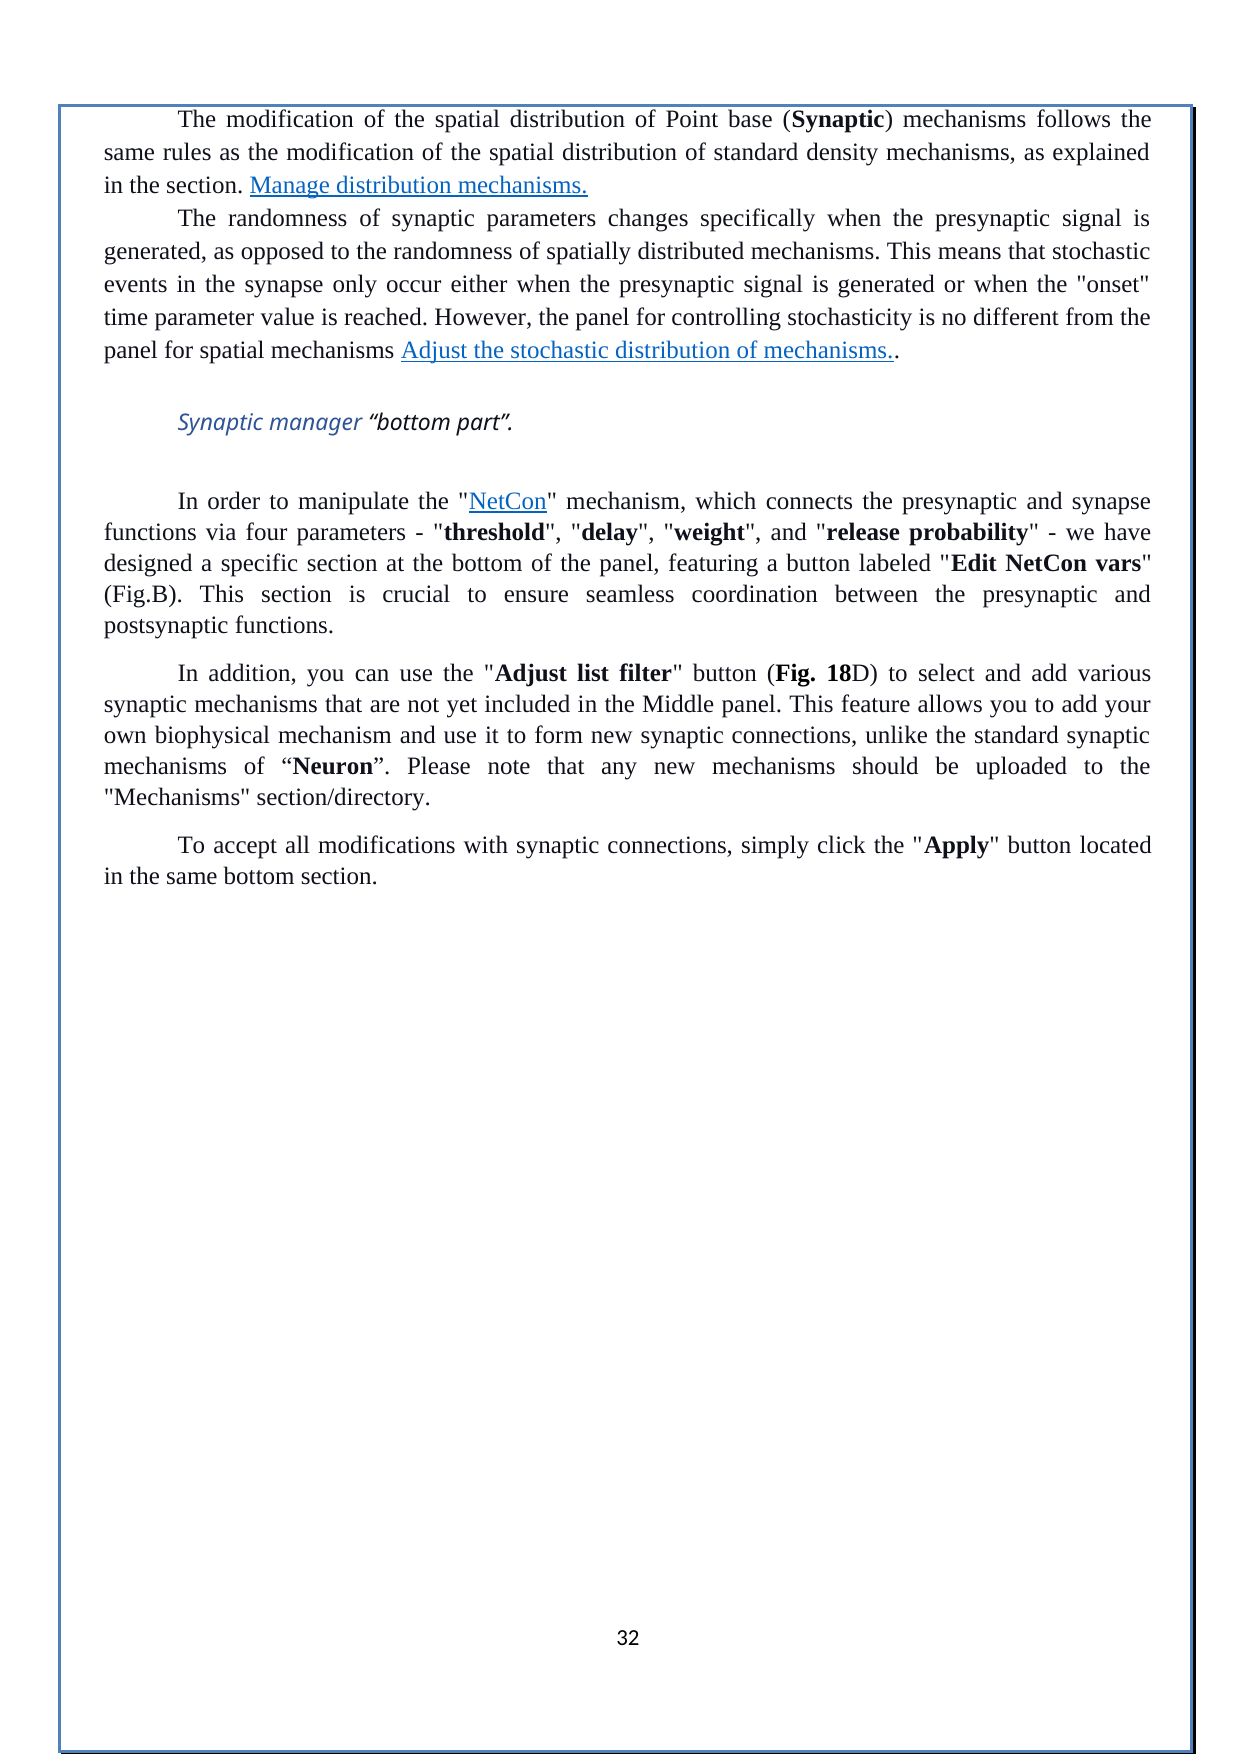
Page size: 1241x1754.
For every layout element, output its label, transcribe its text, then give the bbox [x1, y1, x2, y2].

text In order to manipulate the "NetCon" mechanism, which connects the presynaptic and synapse functions via four parameters - "threshold", "delay", "weight", and "release probability" - we have designed a specific section at the bottom of the panel, featuring a button labeled "Edit NetCon vars" (Fig.B). This section is crucial to ensure seamless coordination between the presynaptic and postsynaptic functions. [103, 486, 1152, 639]
text In addition, you can use the "Adjust list filter" button (Fig. 18D) to select and add various synaptic mechanisms that are not yet included in the Middle panel. This feature allows you to add your own biophysical mechanism and use it to form new synaptic connections, unlike the standard synaptic mechanisms of “Neuron”. Please note that any new mechanisms should be uploaded to the "Mechanisms" section/directory. [103, 658, 1152, 811]
text To accept all modifications with synaptic connections, simply click the "Apply" button located in the same bottom section. [103, 830, 1152, 890]
text The randomness of synaptic parameters changes specifically when the presynaptic signal is generated, as opposed to the randomness of spatially distributed mechanisms. This means that stochastic events in the synapse only occur either when the presynaptic signal is generated or when the "onset" time parameter value is reached. However, the panel for controlling stochasticity is no different from the panel for spatial mechanisms Adjust the stochastic distribution of mechanisms.. [103, 203, 1152, 364]
subtitle Synaptic manager “bottom part”. [103, 406, 1152, 437]
text The modification of the spatial distribution of Point base (Synaptic) mechanisms follows the same rules as the modification of the spatial distribution of standard density mechanisms, as explained in the section. Manage distribution mechanisms. [103, 104, 1152, 199]
